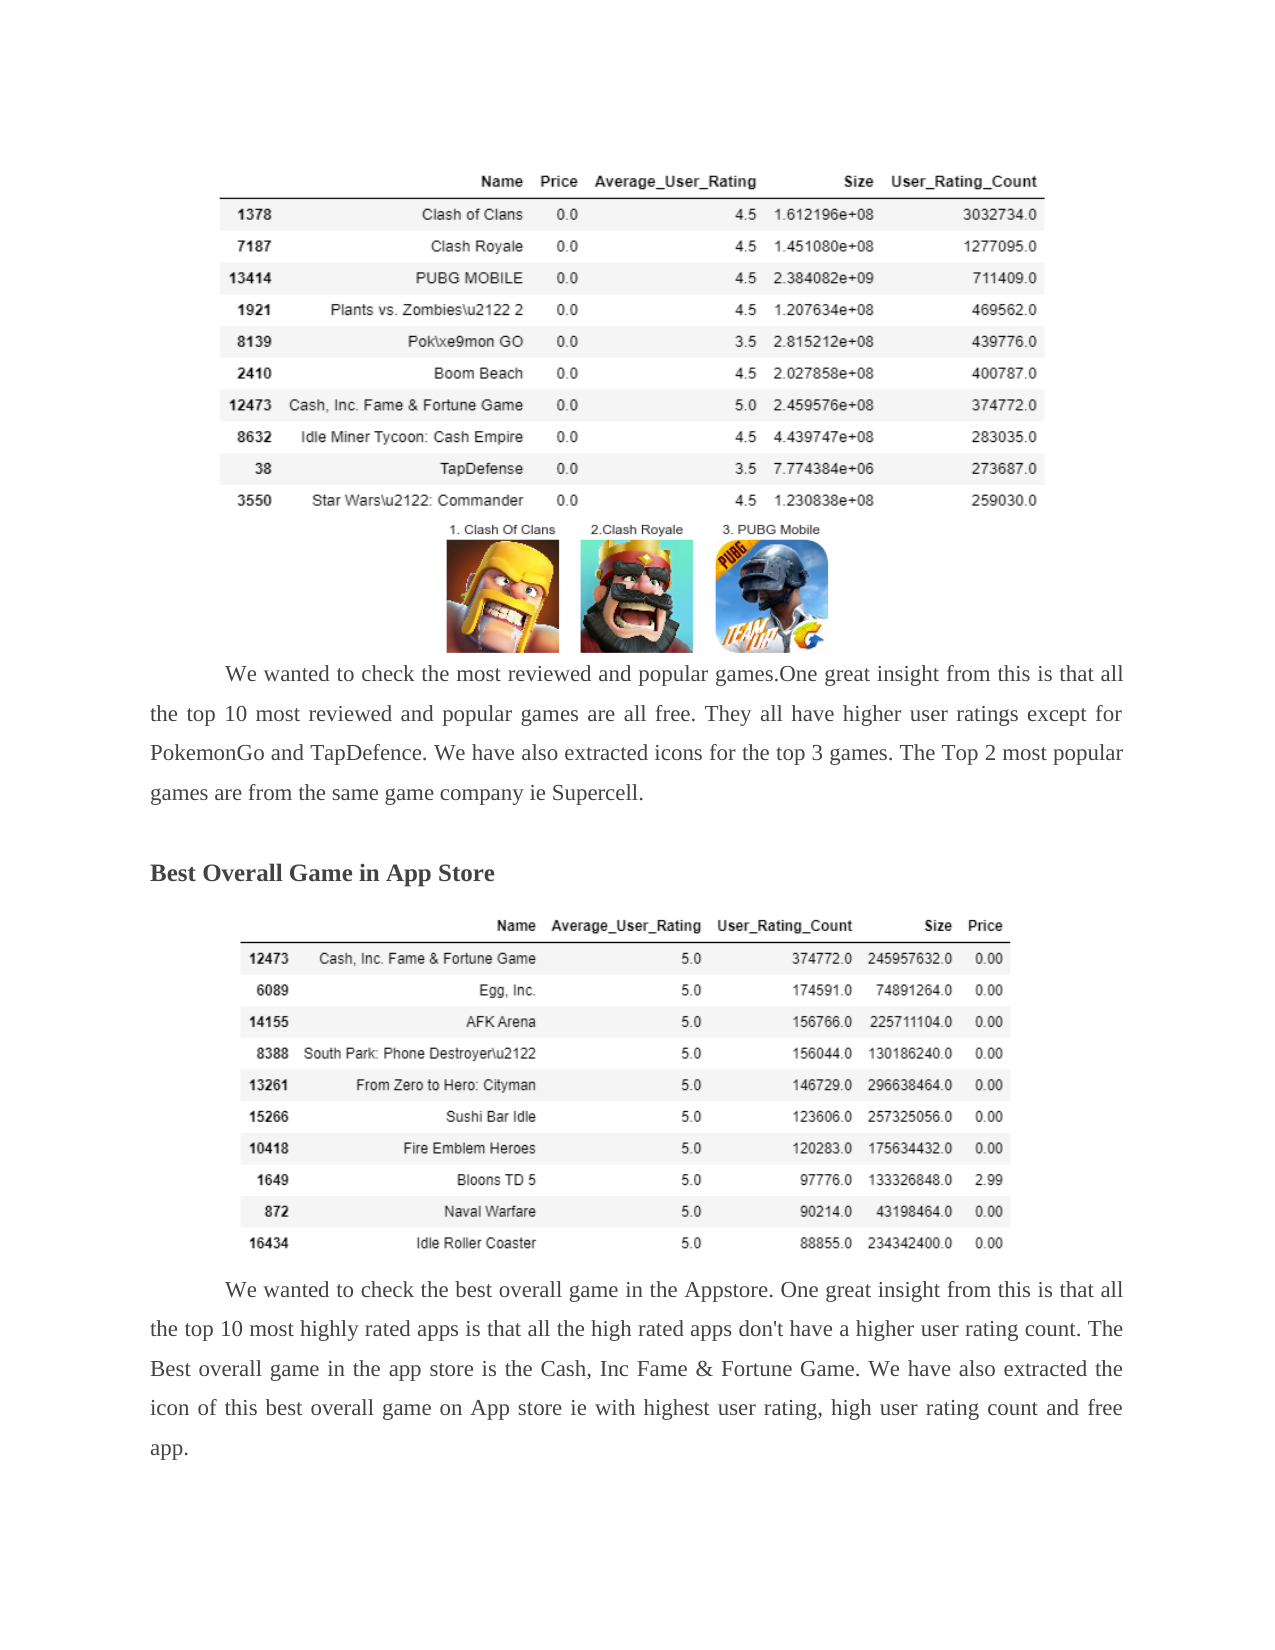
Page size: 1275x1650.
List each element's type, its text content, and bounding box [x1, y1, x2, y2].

text We wanted to check the best overall game in the Appstore. One great insight from this is that all the top 10 most highly rated apps is that all the high rated apps don't have a higher user rating count. The Best overall game in the app store is the Cash, Inc Fame & Fortune Game. We have also extracted the icon of this best overall game on App store ie with highest user rating, high user rating count and free app. [150, 1276, 1125, 1460]
text We wanted to check the most reviewed and popular games.One great insight from this is that all the top 10 most reviewed and popular games are all free. They all have higher user ratings except for PokemonGo and TapDefence. We have also extracted icons for the top 3 games. The Top 2 most popular games are from the same game company ie Supercell. [150, 661, 1125, 805]
picture [237, 897, 1038, 1263]
picture [212, 150, 1063, 661]
subtitle Best Overall Game in App Store [150, 858, 1125, 887]
